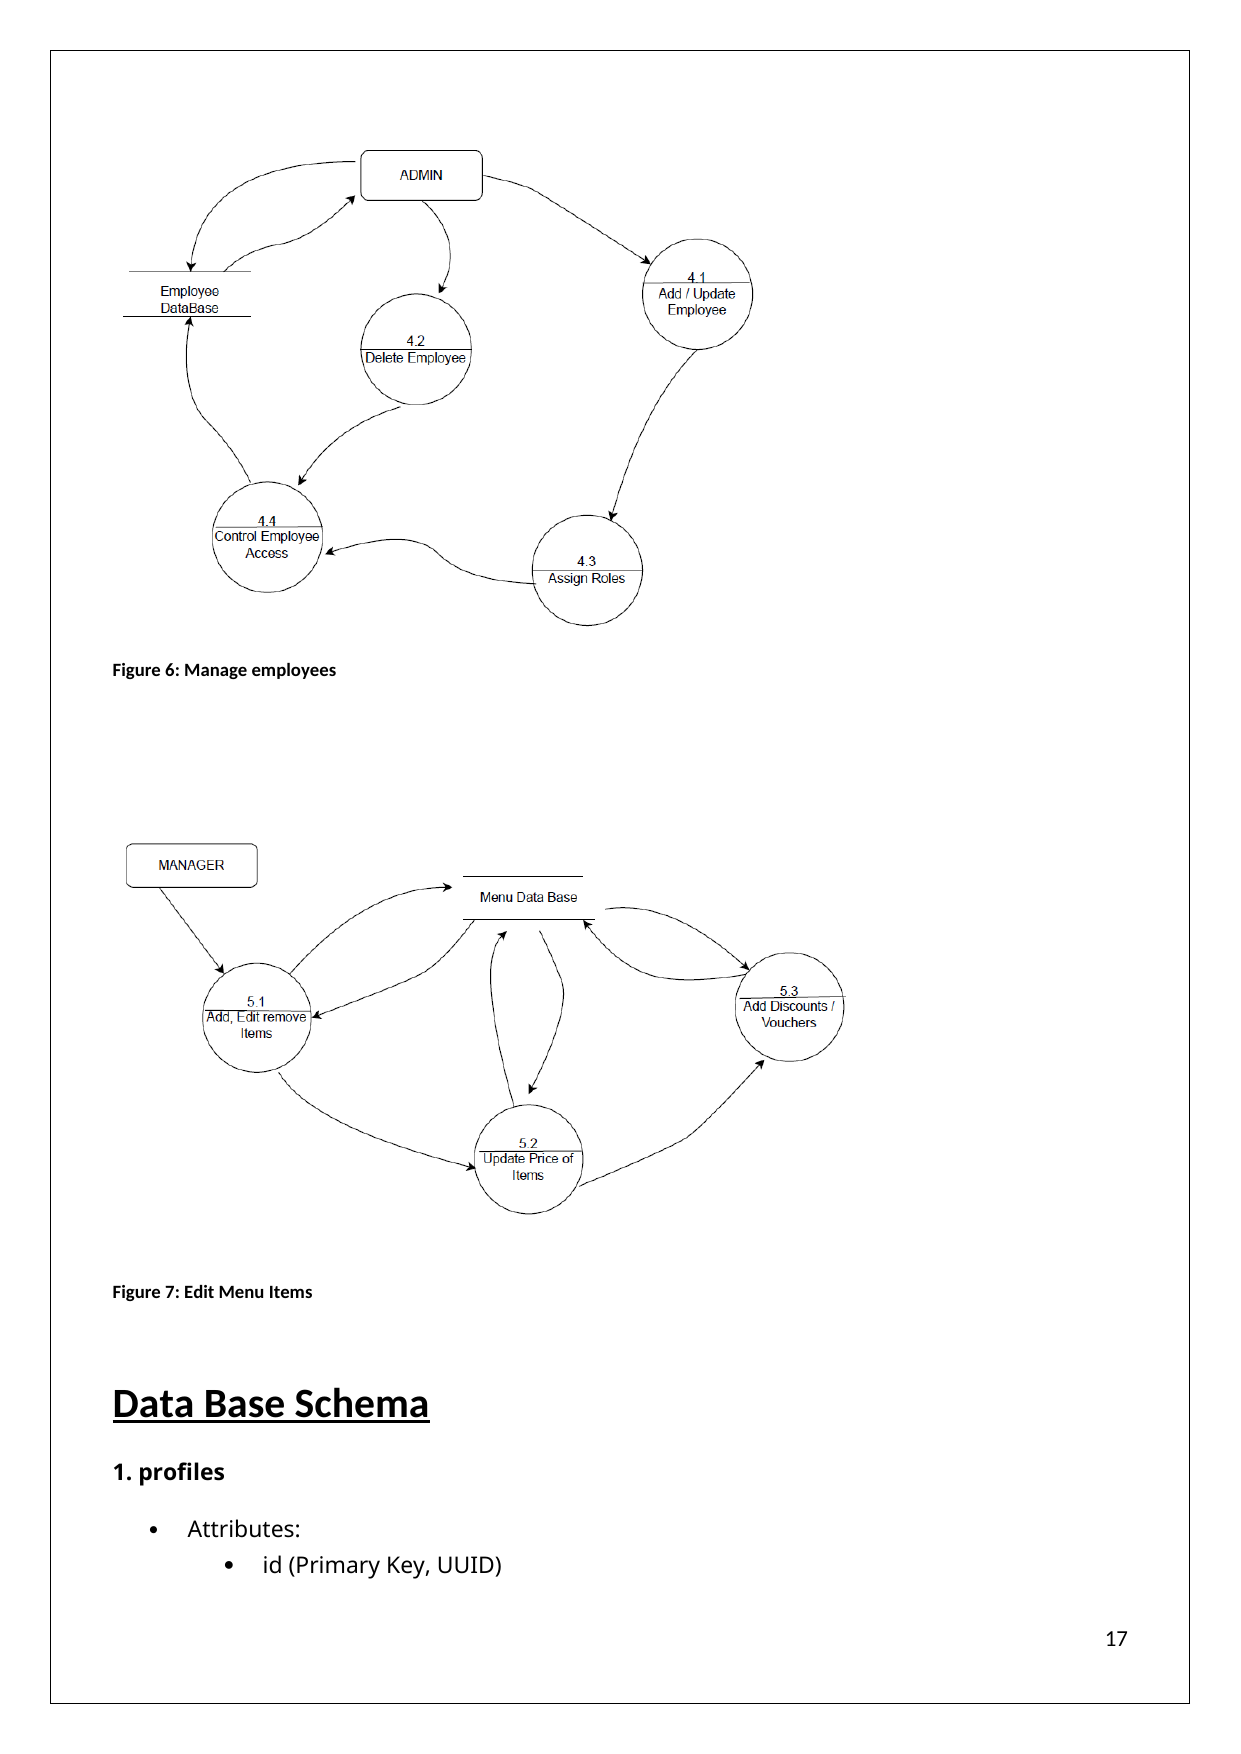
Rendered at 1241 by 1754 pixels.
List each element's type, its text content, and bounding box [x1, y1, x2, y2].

text 1. profiles [112, 1456, 1128, 1487]
text Data Base Schema [112, 1377, 1128, 1427]
text Figure 7: Edit Menu Items [112, 1280, 1128, 1303]
picture [112, 150, 760, 634]
text Figure 6: Manage employees [112, 658, 1128, 681]
picture [112, 807, 881, 1255]
list Attributes: [150, 1513, 1128, 1544]
list id (Primary Key, UUID) [225, 1548, 1128, 1580]
